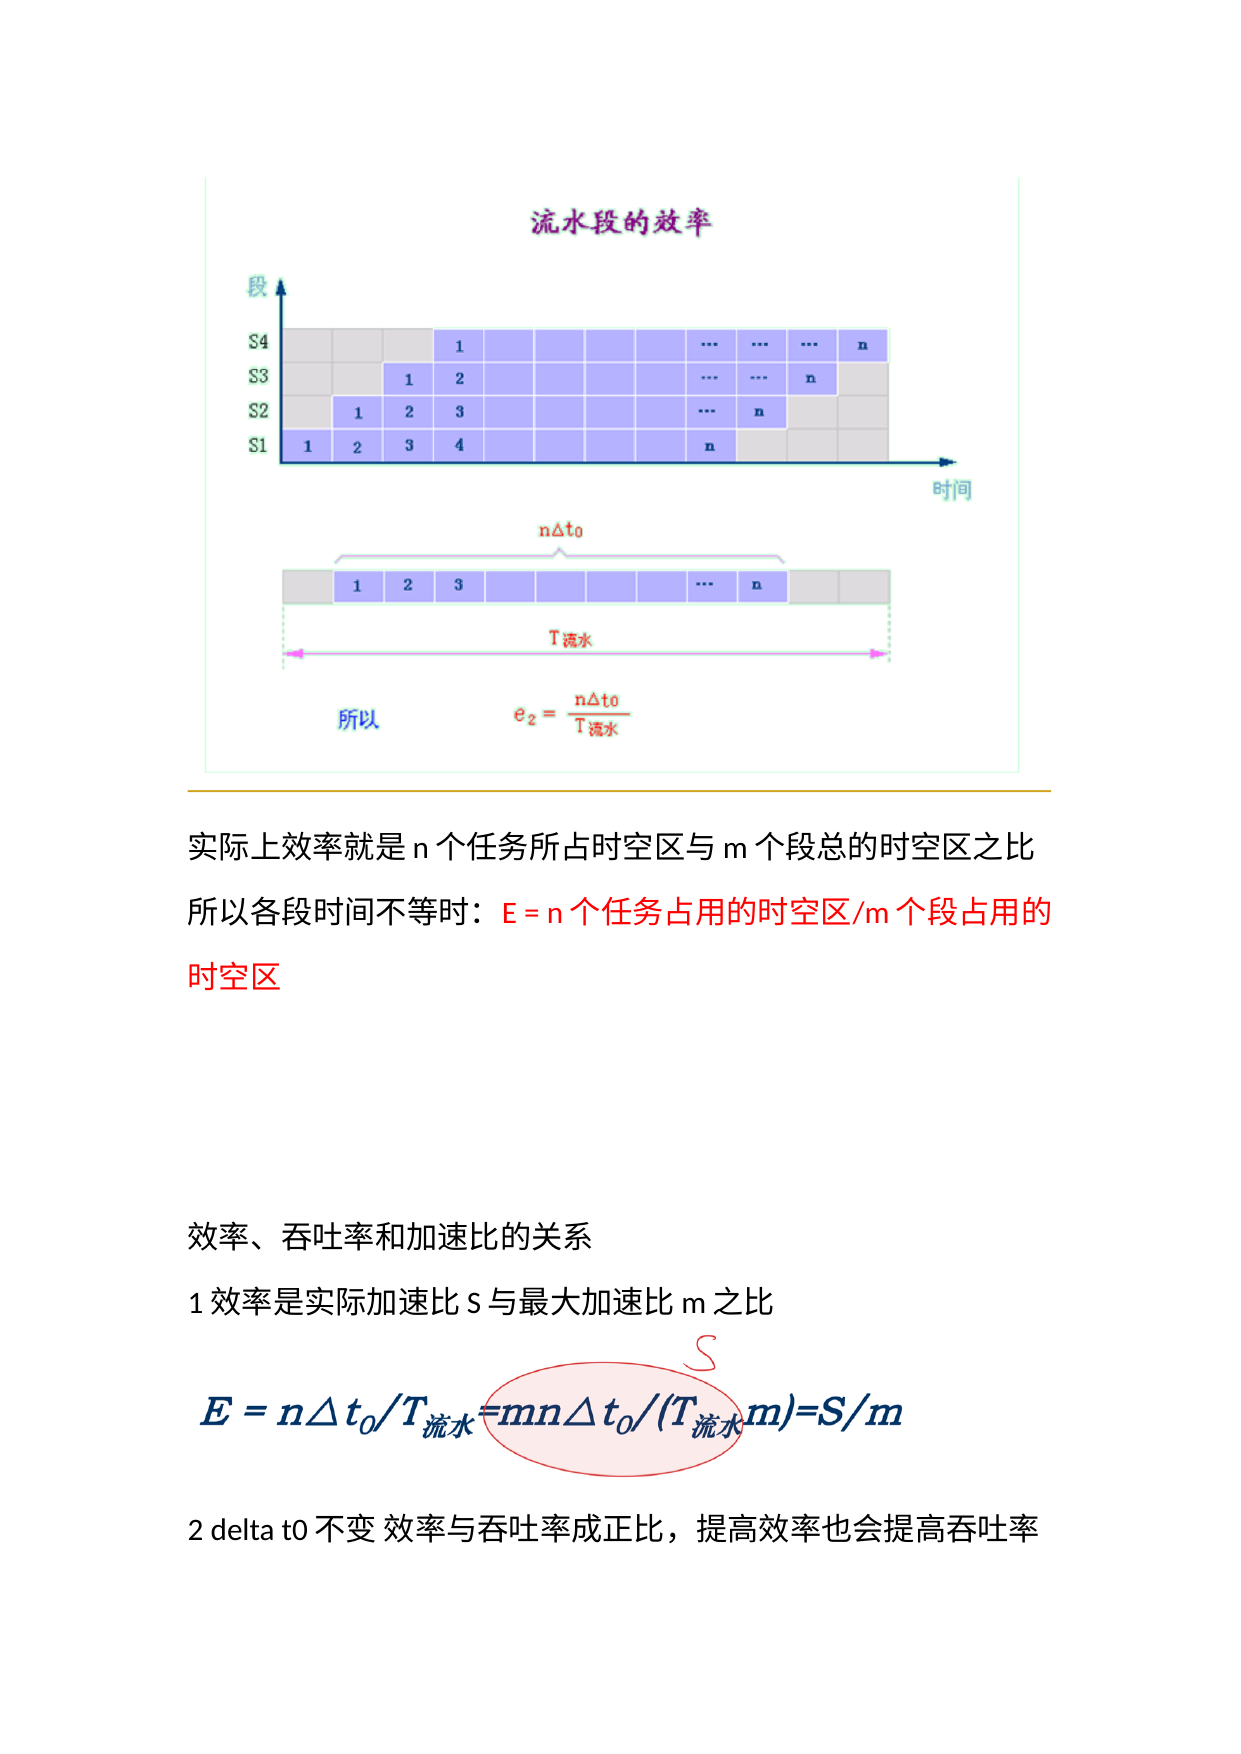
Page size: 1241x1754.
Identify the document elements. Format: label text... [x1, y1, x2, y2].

text 2 delta t0不变 效率与吞吐率成正比，提高效率也会提高吞吐率 [187, 1494, 1053, 1559]
text 实际上效率就是n个任务所占时空区与m个段总的时空区之比 [187, 812, 1053, 877]
text 效率、吞吐率和加速比的关系 [187, 1202, 1053, 1267]
picture [187, 1332, 954, 1493]
picture [187, 162, 1052, 803]
text 1 效率是实际加速比S与最大加速比m之比 [187, 1267, 1053, 1332]
text 所以各段时间不等时：E = n个任务占用的时空区/m个段占用的时空区 [187, 877, 1053, 1007]
